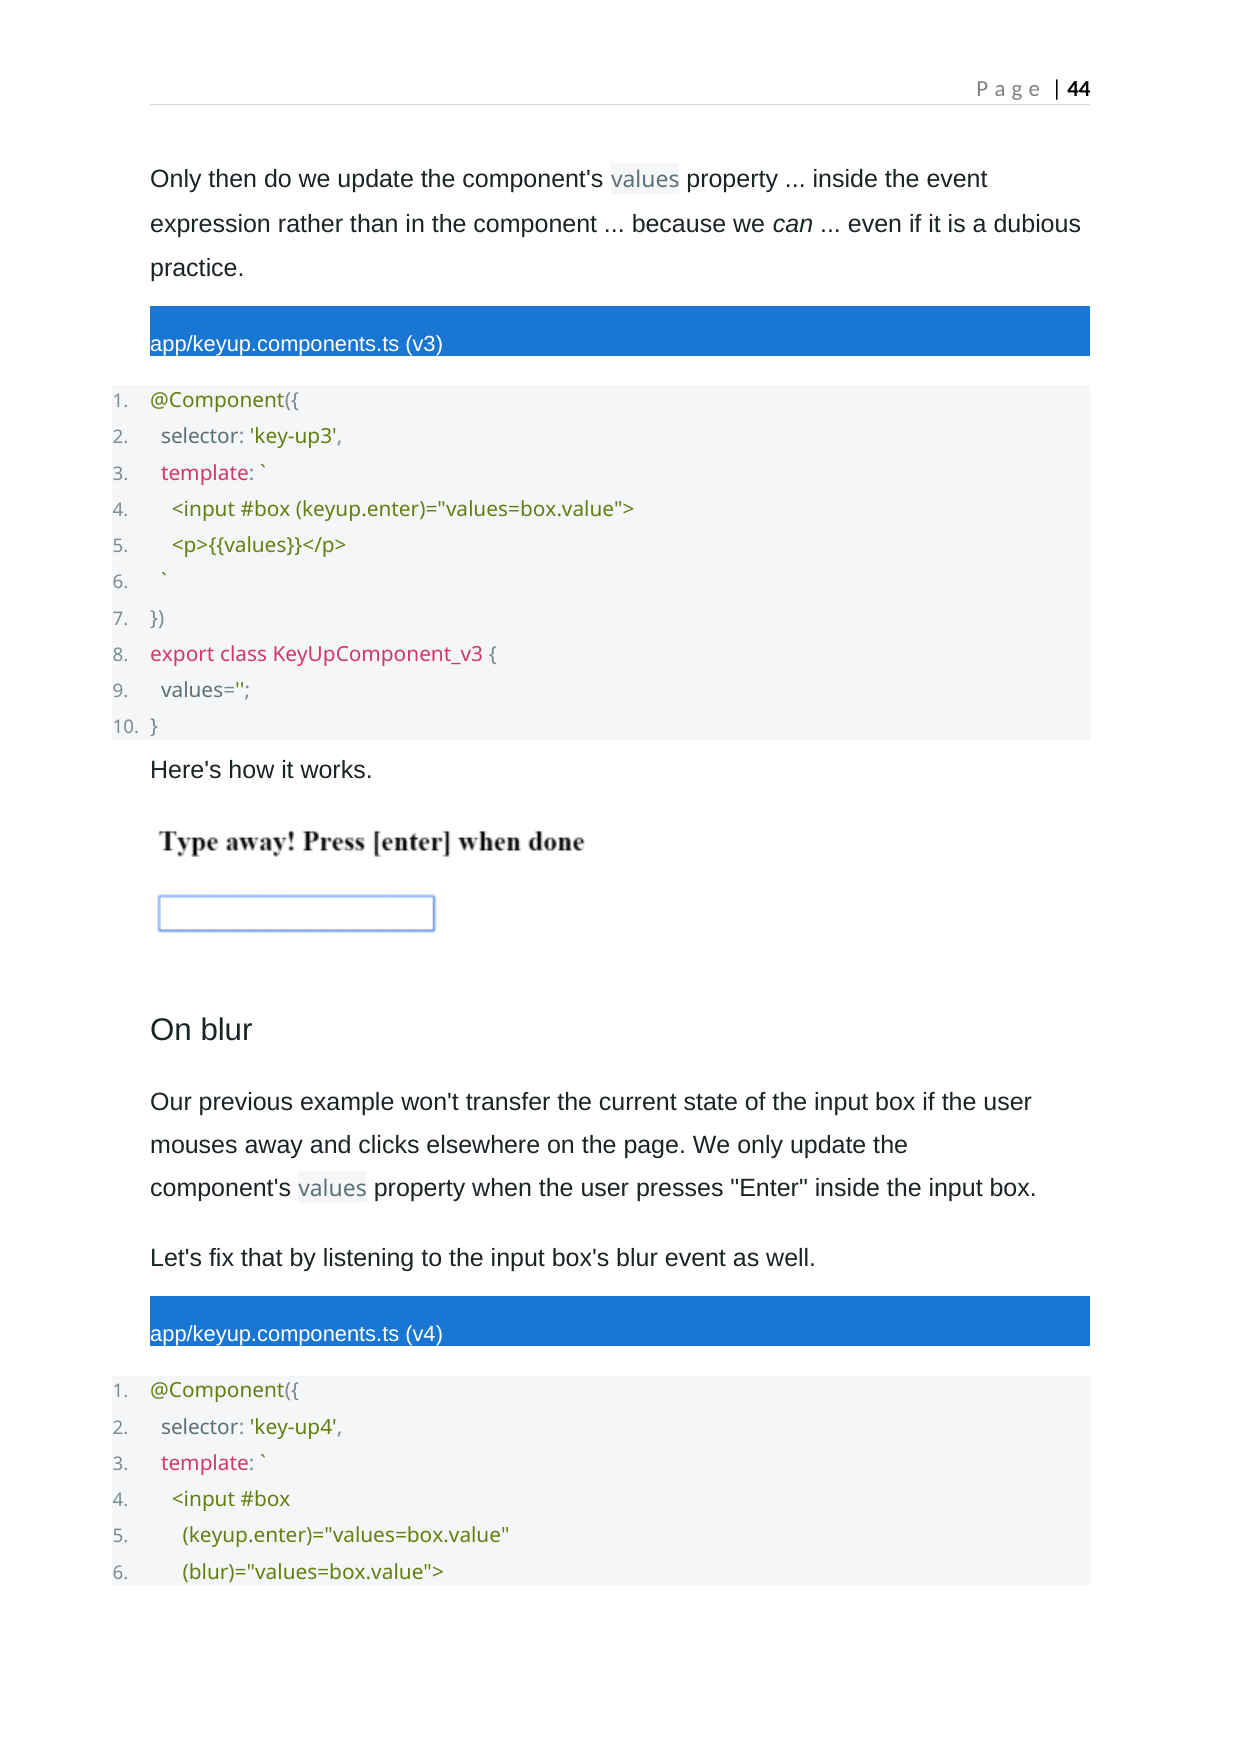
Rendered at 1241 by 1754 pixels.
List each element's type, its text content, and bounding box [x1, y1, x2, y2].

text app/keyup.components.ts (v4) [150, 1296, 1090, 1346]
subtitle On blur [150, 984, 1090, 1046]
text Our previous example won't transfer the current state of the input box if the user mouses away and clicks elsewhere on the page. We only update the component's values property when the user presses "Enter" inside the input box. [150, 1071, 1090, 1203]
list }) [112, 603, 1090, 631]
list values=''; [112, 675, 1090, 704]
list } [112, 712, 1090, 740]
list <input #box [112, 1484, 1090, 1513]
list template: ` [112, 1448, 1090, 1477]
list <p>{{values}}</p> [112, 530, 1090, 559]
list <input #box (keyup.enter)="values=box.value"> [112, 494, 1090, 523]
list @Component({ [112, 385, 1090, 414]
list template: ` [112, 458, 1090, 486]
list export class KeyUpComponent_v3 { [112, 639, 1090, 668]
list selector: 'key-up3', [112, 422, 1090, 450]
text Here's how it works. [150, 740, 1090, 784]
text app/keyup.components.ts (v3) [150, 306, 1090, 356]
list ` [112, 567, 1090, 595]
picture [150, 808, 588, 966]
list @Component({ [112, 1376, 1090, 1404]
text Let's fix that by listening to the input box's blur event as well. [150, 1228, 1090, 1271]
text Only then do we update the component's values property ... inside the event expression rather than in the component ... because we can ... even if it is a dubious practice. [150, 150, 1090, 281]
list (keyup.enter)="values=box.value" [112, 1521, 1090, 1549]
list (blur)="values=box.value"> [112, 1557, 1090, 1585]
list selector: 'key-up4', [112, 1412, 1090, 1440]
